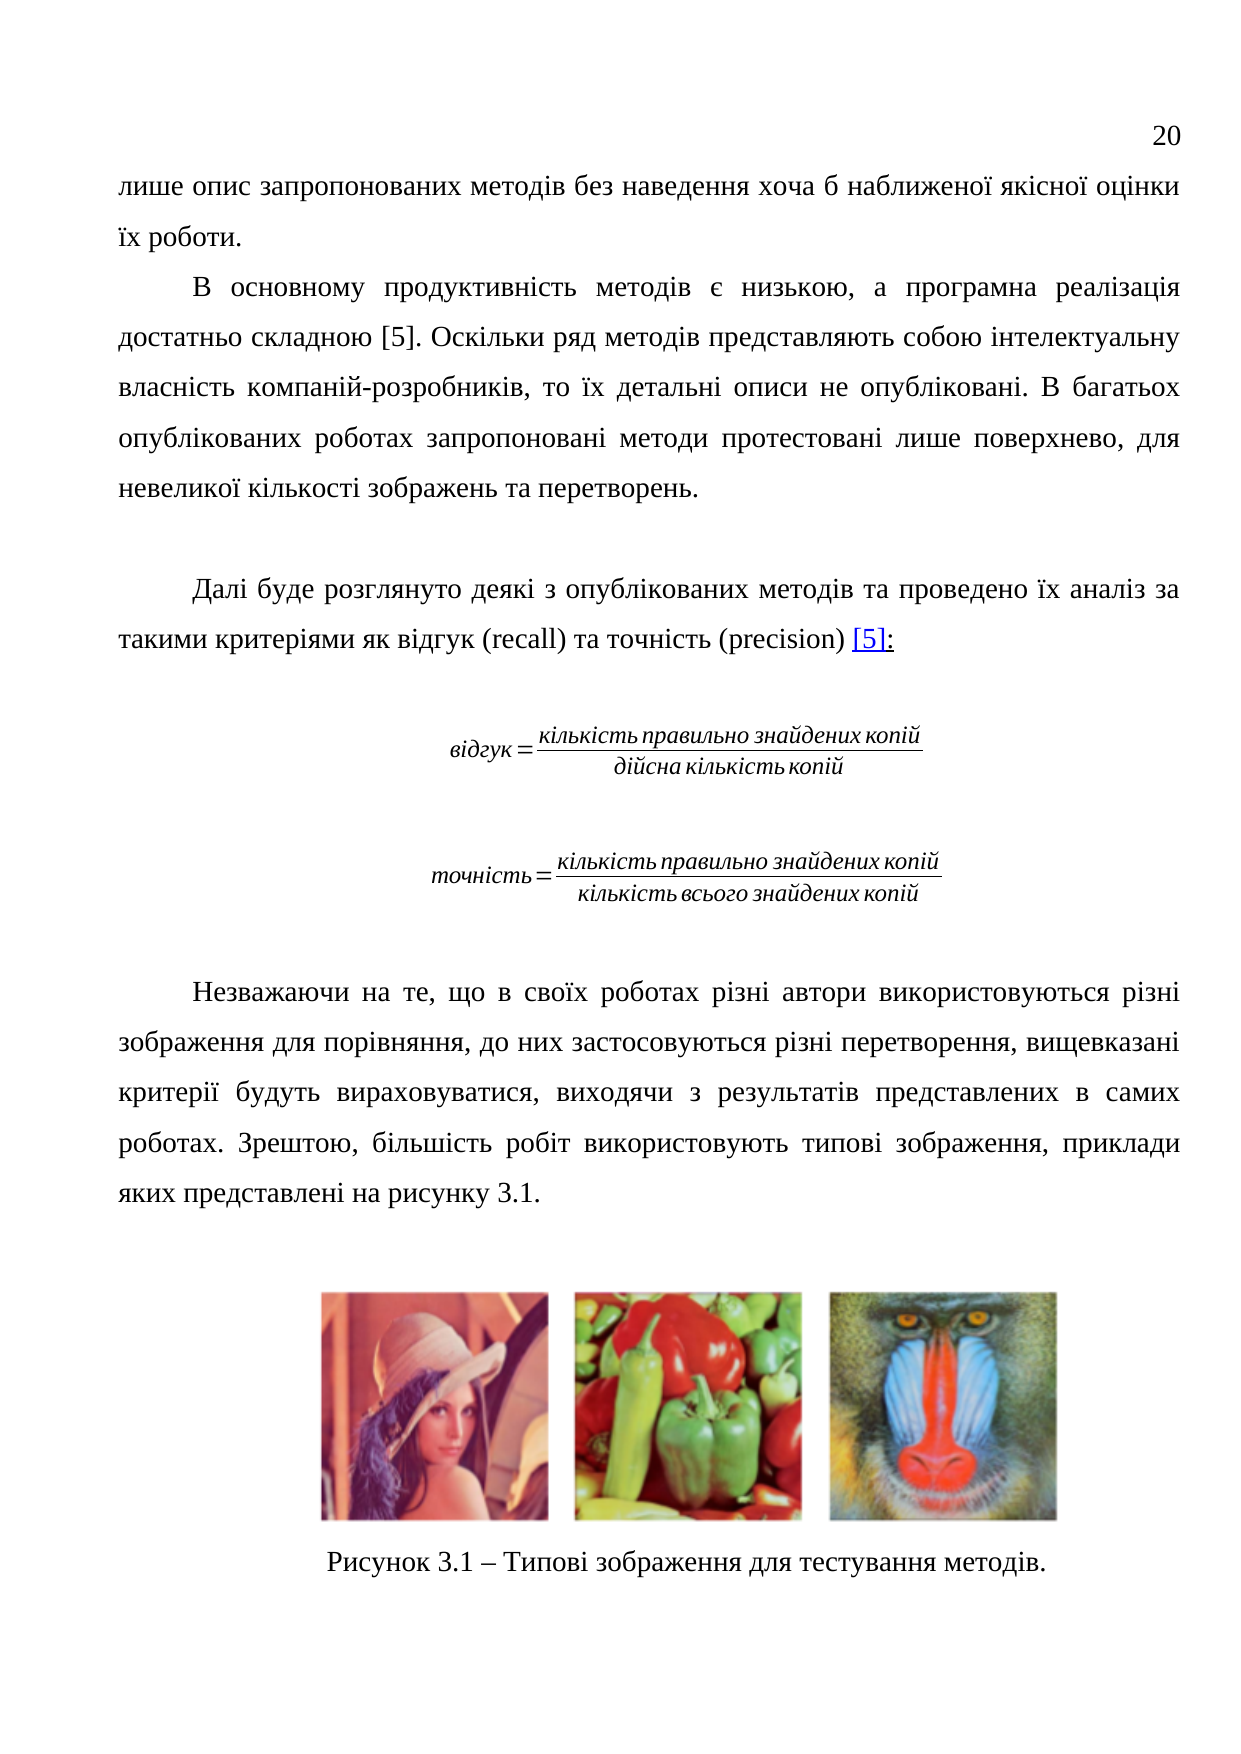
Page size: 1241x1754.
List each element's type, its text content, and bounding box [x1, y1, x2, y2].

text В основному продуктивність методів є низькою, а програмна реалізація достатньо складною [5]. Оскільки ряд методів представляють собою інтелектуальну власність компаній-розробників, то їх детальні описи не опубліковані. В багатьох опублікованих роботах запропоновані методи протестовані лише поверхнево, для невеликої кількості зображень та перетворень. [118, 269, 1181, 504]
text Рисунок 3.1 – Типові зображення для тестування методів. [118, 1544, 1181, 1578]
text Незважаючи на те, що в своїх роботах різні автори використовуються різні зображення для порівняння, до них застосовуються різні перетворення, вищевказані критерії будуть вираховуватися, виходячи з результатів представлених в самих роботах. Зрештою, більшість робіт використовують типові зображення, приклади яких представлені на рисунку 3.1. [118, 974, 1181, 1209]
picture [303, 1275, 1070, 1528]
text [118, 168, 1181, 252]
text Далі буде розглянуто деякі з опублікованих методів та проведено їх аналіз за такими критеріями як відгук (recall) та точність (precision) [5]: [118, 571, 1181, 655]
